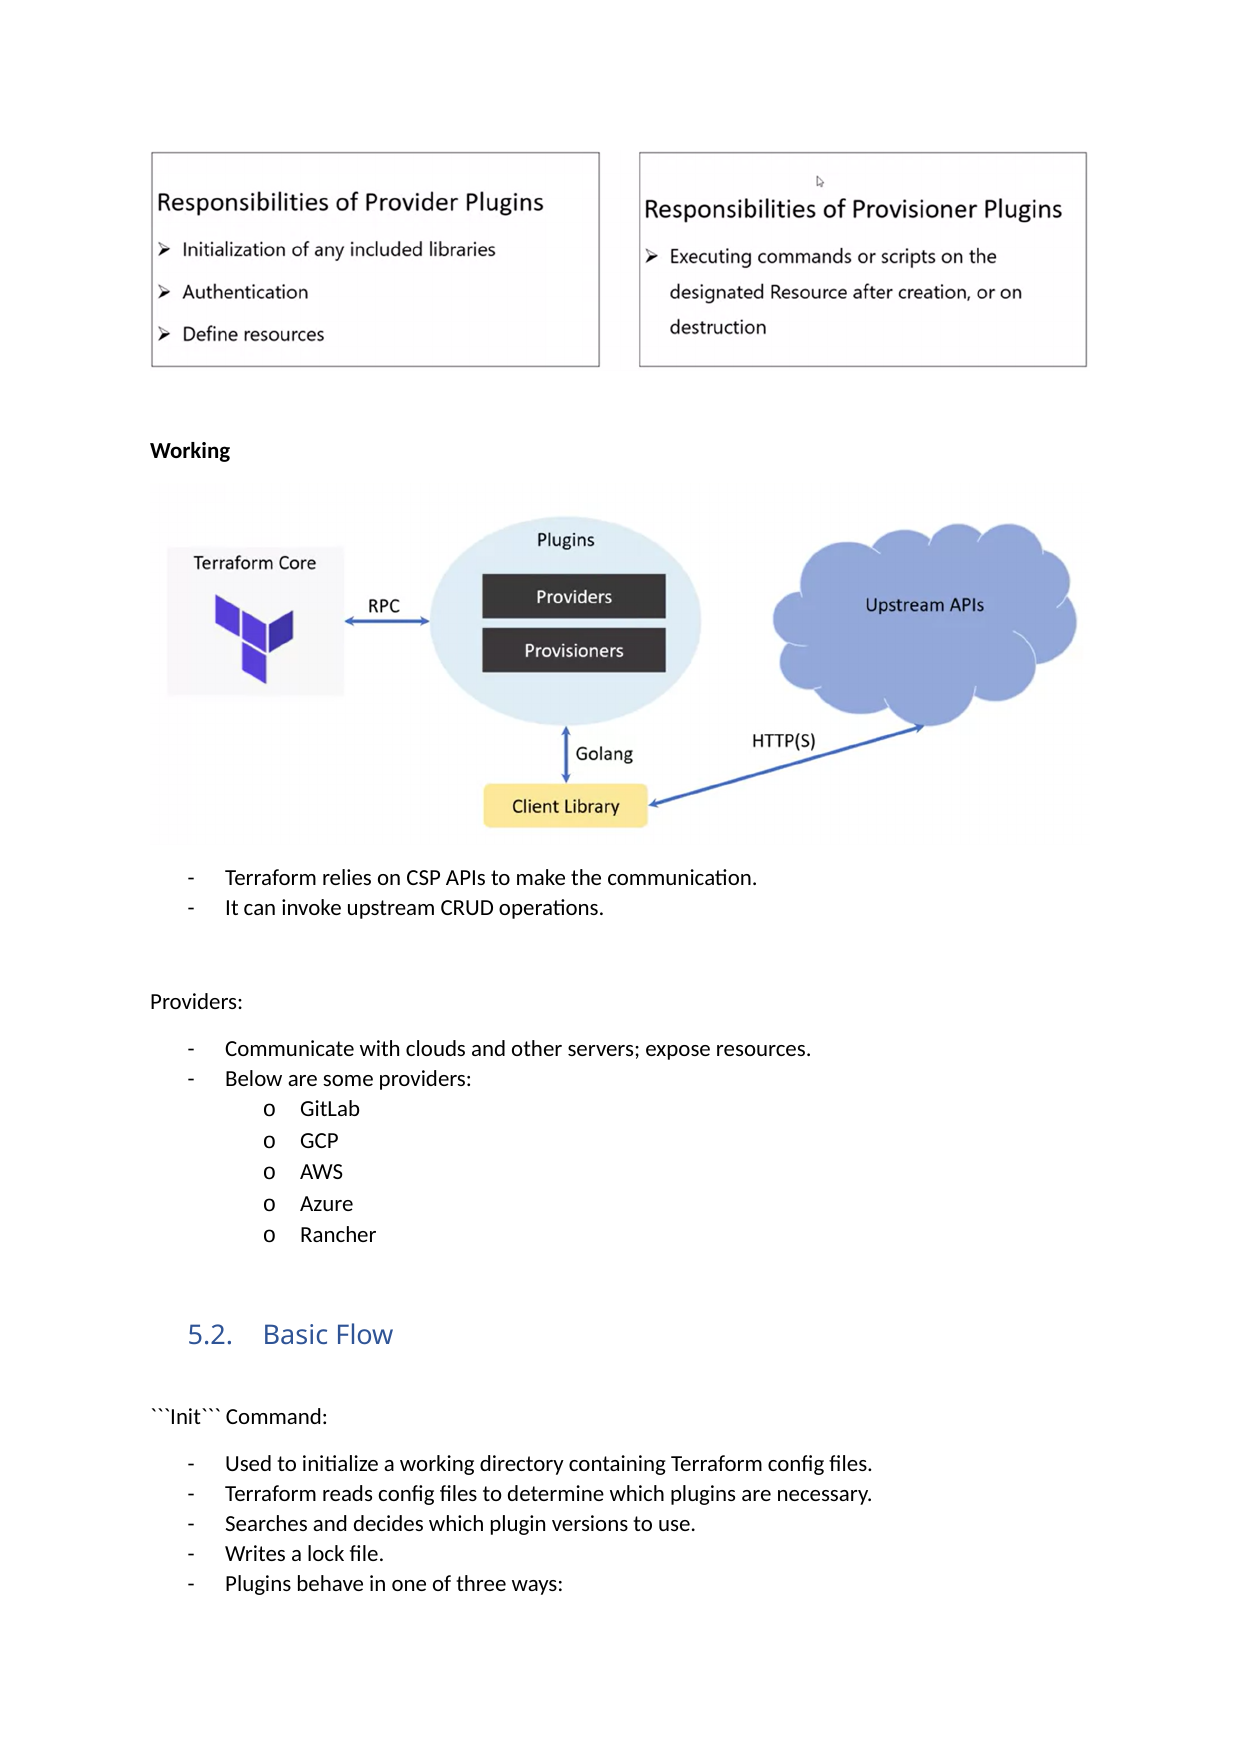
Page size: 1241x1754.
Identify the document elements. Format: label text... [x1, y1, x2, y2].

list GitLab [262, 1094, 1090, 1123]
list Communicate with clouds and other servers; expose resources. [187, 1034, 1090, 1062]
list Rancher [262, 1220, 1090, 1249]
picture [150, 150, 1091, 371]
list Terraform relies on CSP APIs to make the communication. [187, 863, 1090, 891]
list Used to initialize a working directory containing Terraform config files. [187, 1449, 1090, 1477]
list Plugins behave in one of three ways: [187, 1569, 1090, 1598]
list Terraform reads config files to determine which plugins are necessary. [187, 1479, 1090, 1507]
list Writes a lock file. [187, 1539, 1090, 1567]
text Working [150, 436, 1090, 464]
list It can invoke upstream CRUD operations. [187, 893, 1090, 921]
subtitle Basic Flow [187, 1315, 1090, 1352]
text ```Init``` Command: [150, 1402, 1090, 1430]
picture [150, 483, 1091, 845]
list Searches and decides which plugin versions to use. [187, 1509, 1090, 1537]
list GCP [262, 1126, 1090, 1155]
text Providers: [150, 987, 1090, 1015]
list Below are some providers: [187, 1064, 1090, 1092]
list Azure [262, 1189, 1090, 1218]
list AWS [262, 1157, 1090, 1186]
